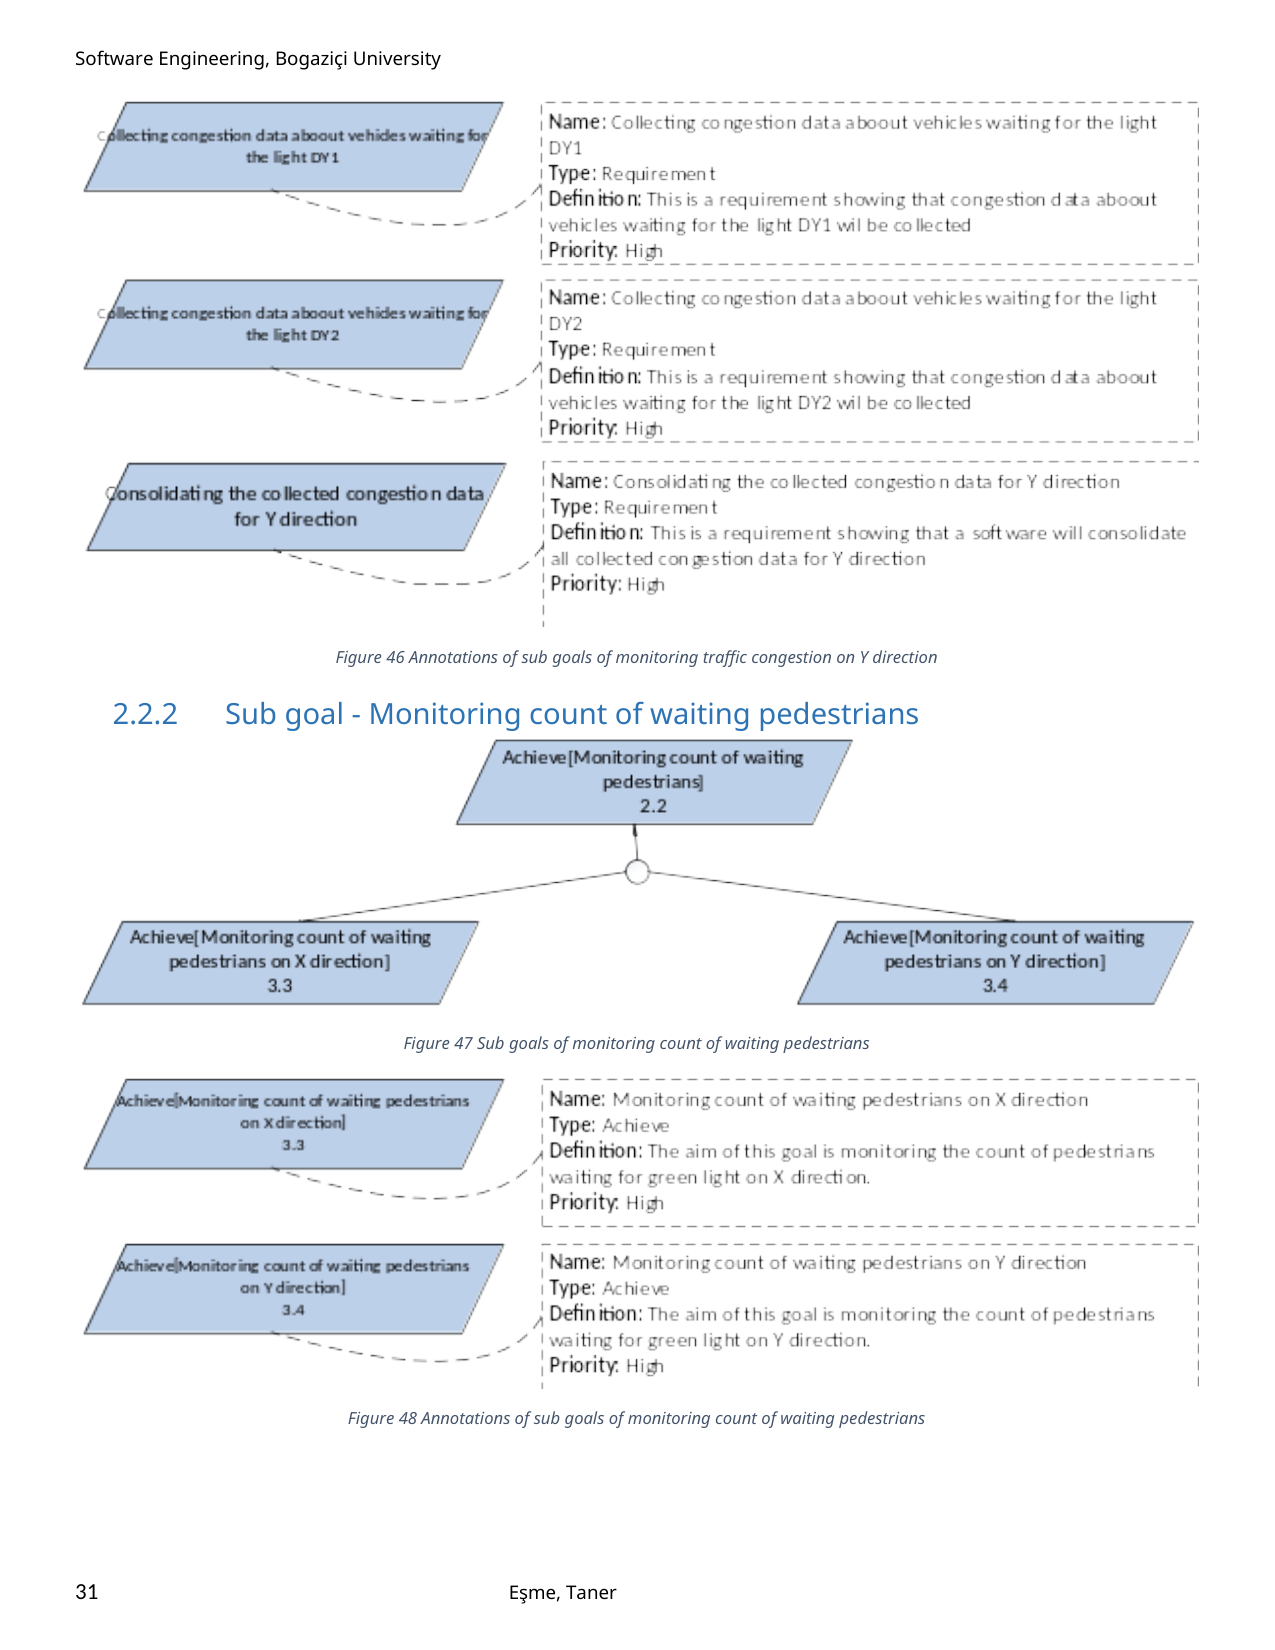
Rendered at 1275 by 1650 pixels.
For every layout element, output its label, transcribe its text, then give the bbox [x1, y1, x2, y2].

text Figure 48 Annotations of sub goals of monitoring count of waiting pedestrians [75, 1407, 1200, 1430]
text Figure 46 Annotations of sub goals of monitoring traffic congestion on Y direction [75, 646, 1200, 668]
subtitle Sub goal - Monitoring count of waiting pedestrians [112, 693, 1200, 733]
text Figure 47 Sub goals of monitoring count of waiting pedestrians [75, 1032, 1200, 1054]
